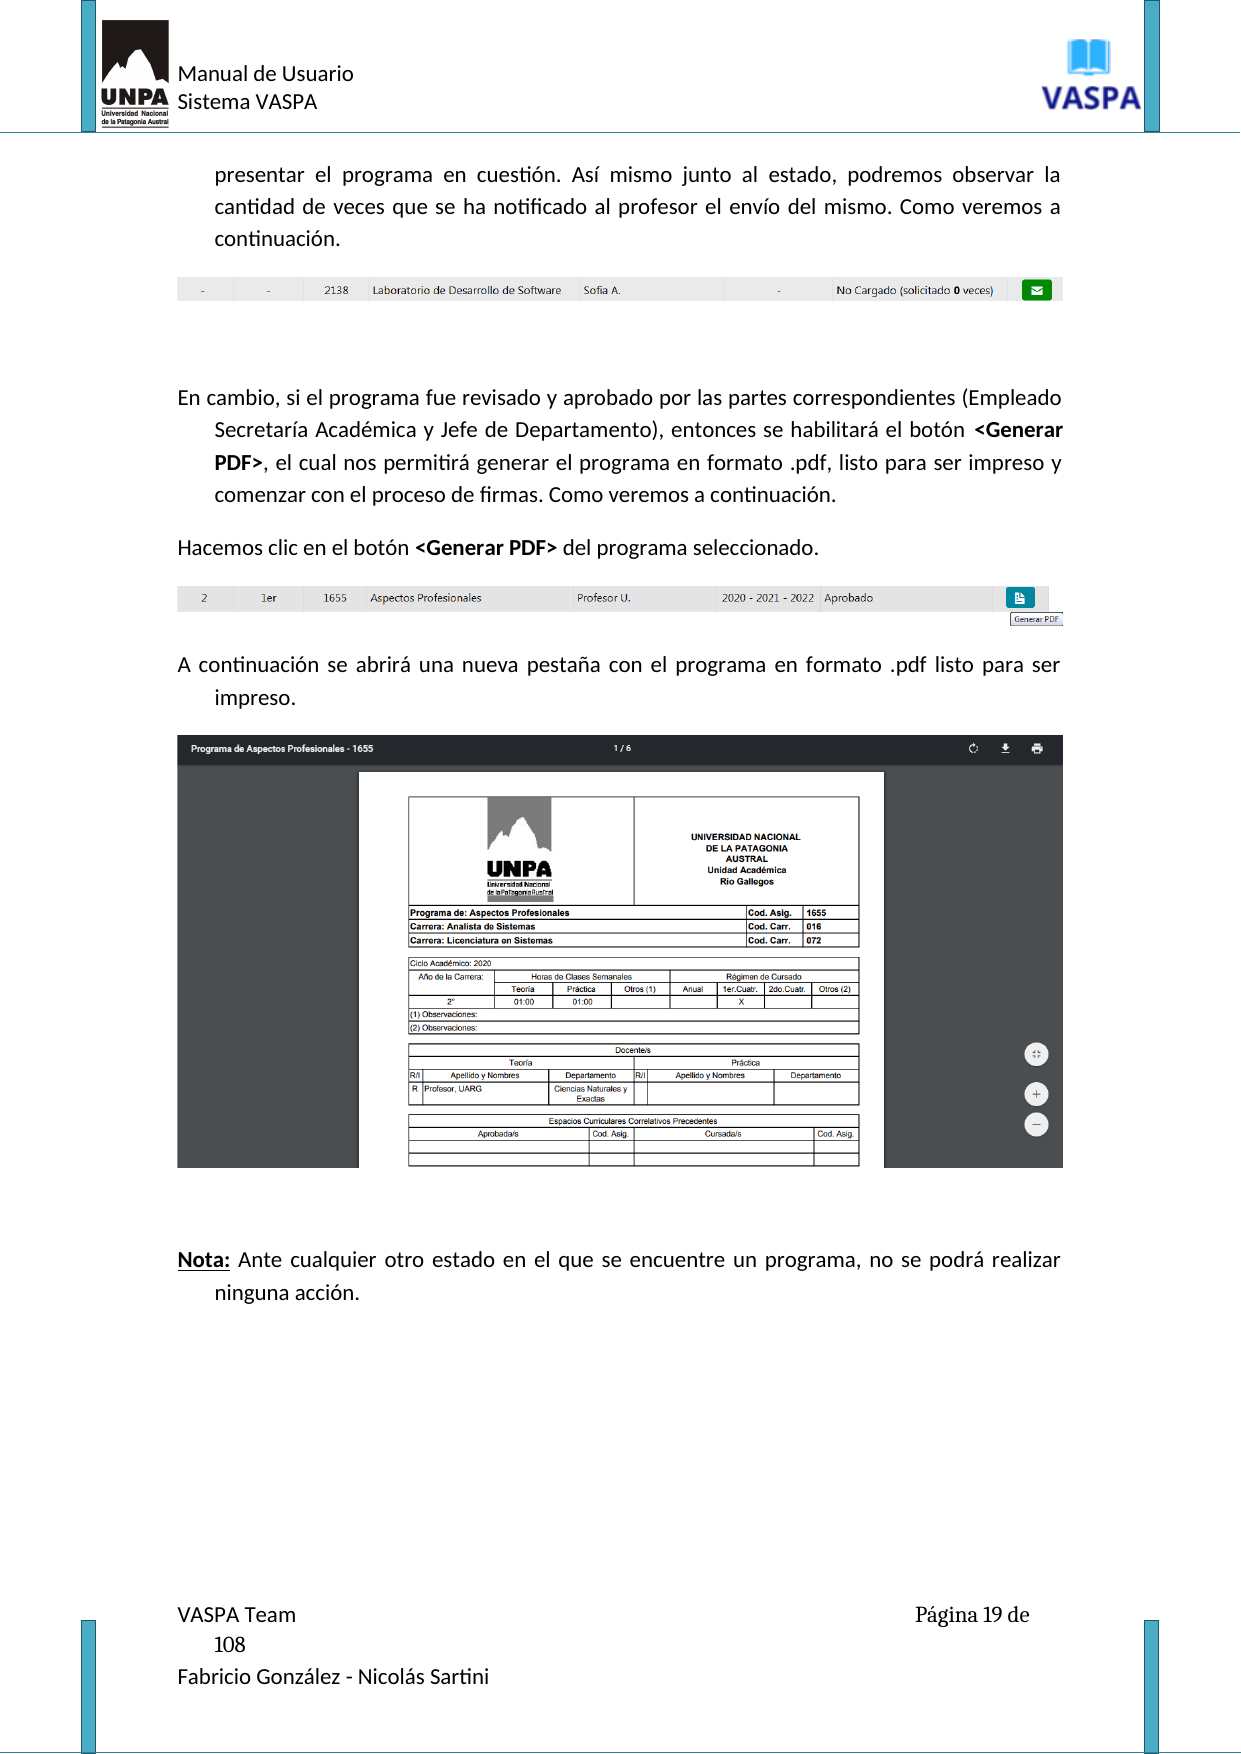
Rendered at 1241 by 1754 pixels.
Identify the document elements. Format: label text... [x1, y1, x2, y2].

picture [177, 586, 1063, 626]
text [177, 160, 1063, 252]
text Nota: Ante cualquier otro estado en el que se encuentre un programa, no se podrá realizar ninguna acción. [177, 1246, 1063, 1306]
text Hacemos clic en el botón <Generar PDF> del programa seleccionado. [177, 533, 1063, 561]
text En cambio, si el programa fue revisado y aprobado por las partes correspondientes (Empleado Secretaría Académica y Jefe de Departamento), entonces se habilitará el botón <Generar PDF>, el cual nos permitirá generar el programa en formato .pdf, listo para ser impreso y comenzar con el proceso de firmas. Como veremos a continuación. [177, 383, 1063, 508]
picture [177, 735, 1063, 1168]
picture [1036, 19, 1146, 129]
picture [177, 277, 1063, 301]
text A continuación se abrirá una nueva pestaña con el programa en formato .pdf listo para ser impreso. [177, 651, 1063, 711]
picture [100, 18, 170, 129]
